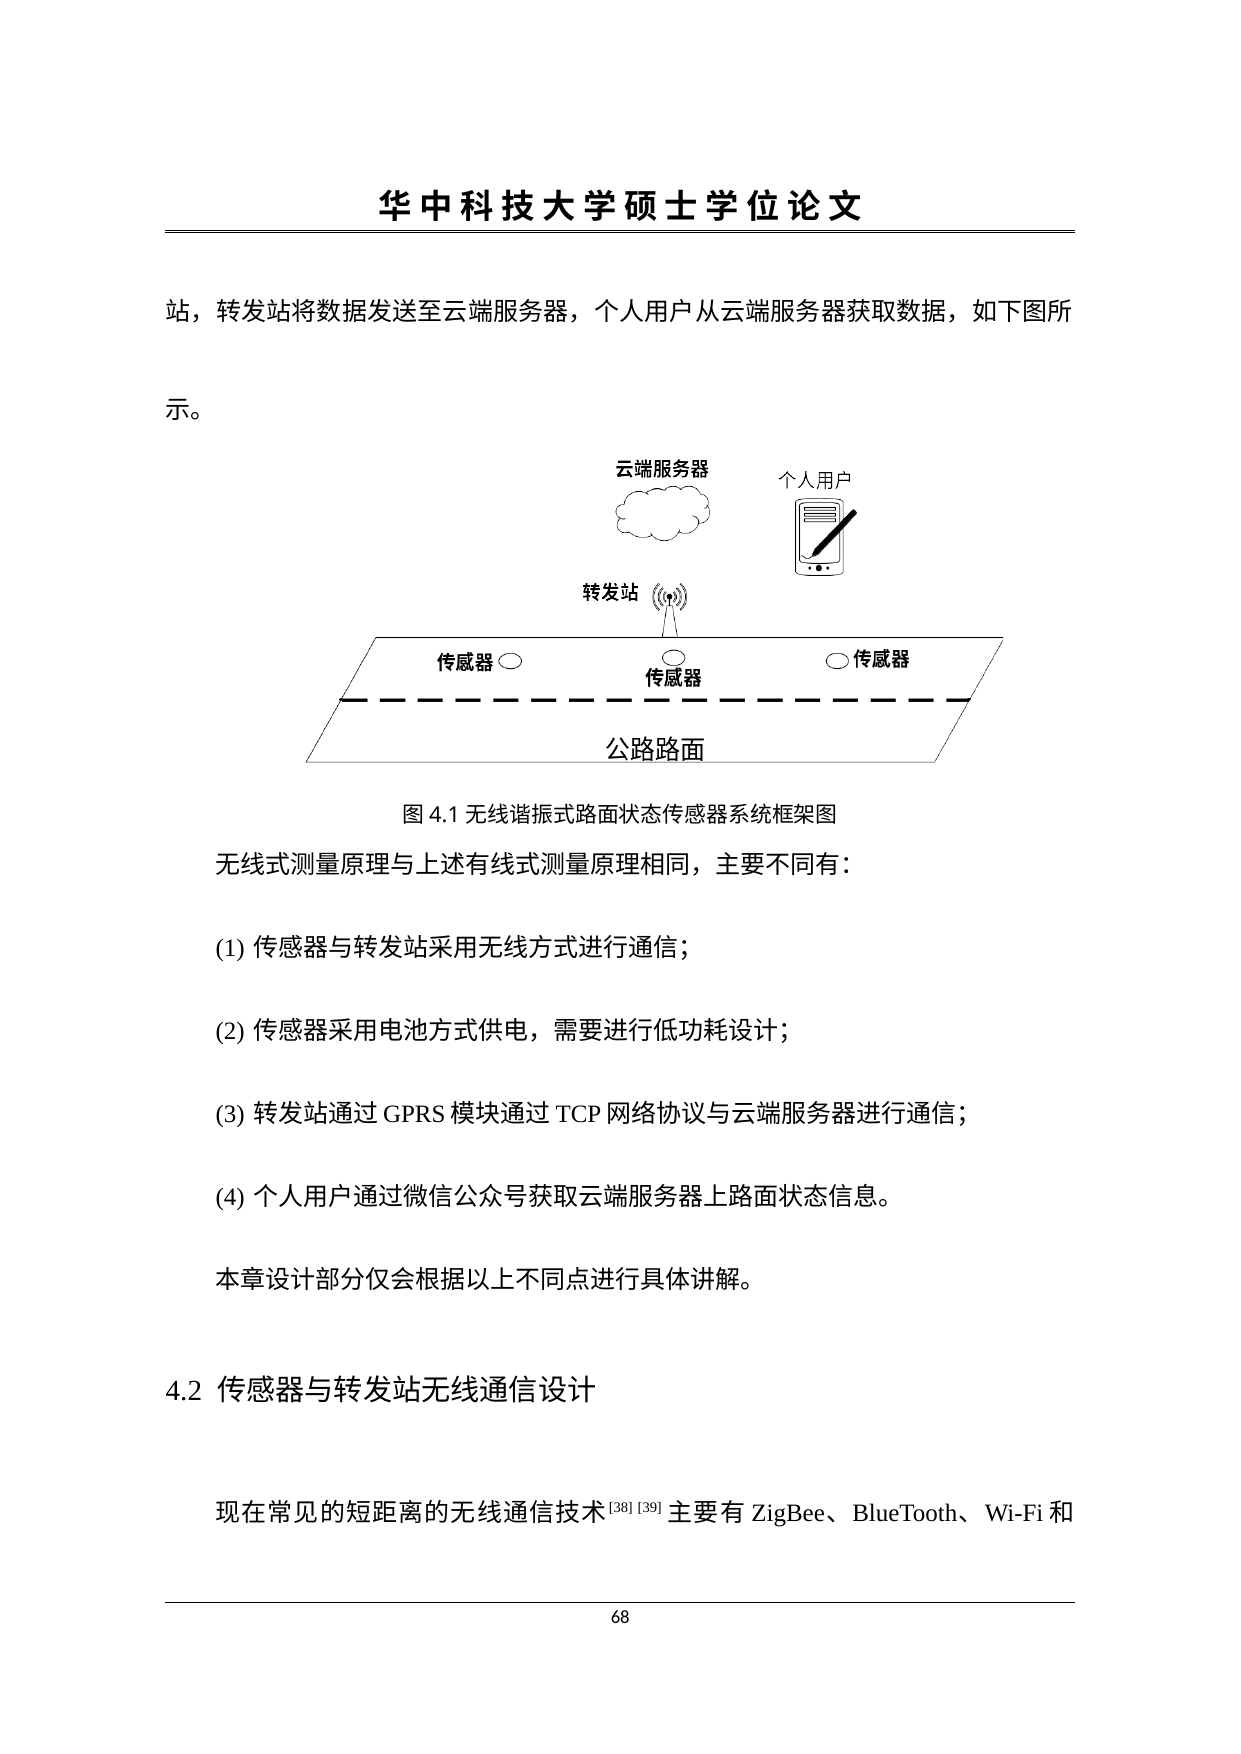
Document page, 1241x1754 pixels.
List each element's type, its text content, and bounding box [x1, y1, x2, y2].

text 本章设计部分仅会根据以上不同点进行具体讲解。 [165, 1245, 1075, 1310]
list 传感器采用电池方式供电，需要进行低功耗设计； [215, 996, 1075, 1061]
list 传感器与转发站采用无线方式进行通信； [215, 913, 1075, 978]
list 个人用户通过微信公众号获取云端服务器上路面状态信息。 [215, 1162, 1075, 1227]
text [165, 277, 1075, 440]
list 转发站通过GPRS模块通过TCP网络协议与云端服务器进行通信； [215, 1079, 1075, 1144]
text 无线式测量原理与上述有线式测量原理相同，主要不同有： [165, 830, 1075, 895]
text 图4.1 无线谐振式路面状态传感器系统框架图 [165, 797, 1075, 830]
list 传感器与转发站无线通信设计 [165, 1356, 1075, 1421]
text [165, 1478, 1075, 1543]
